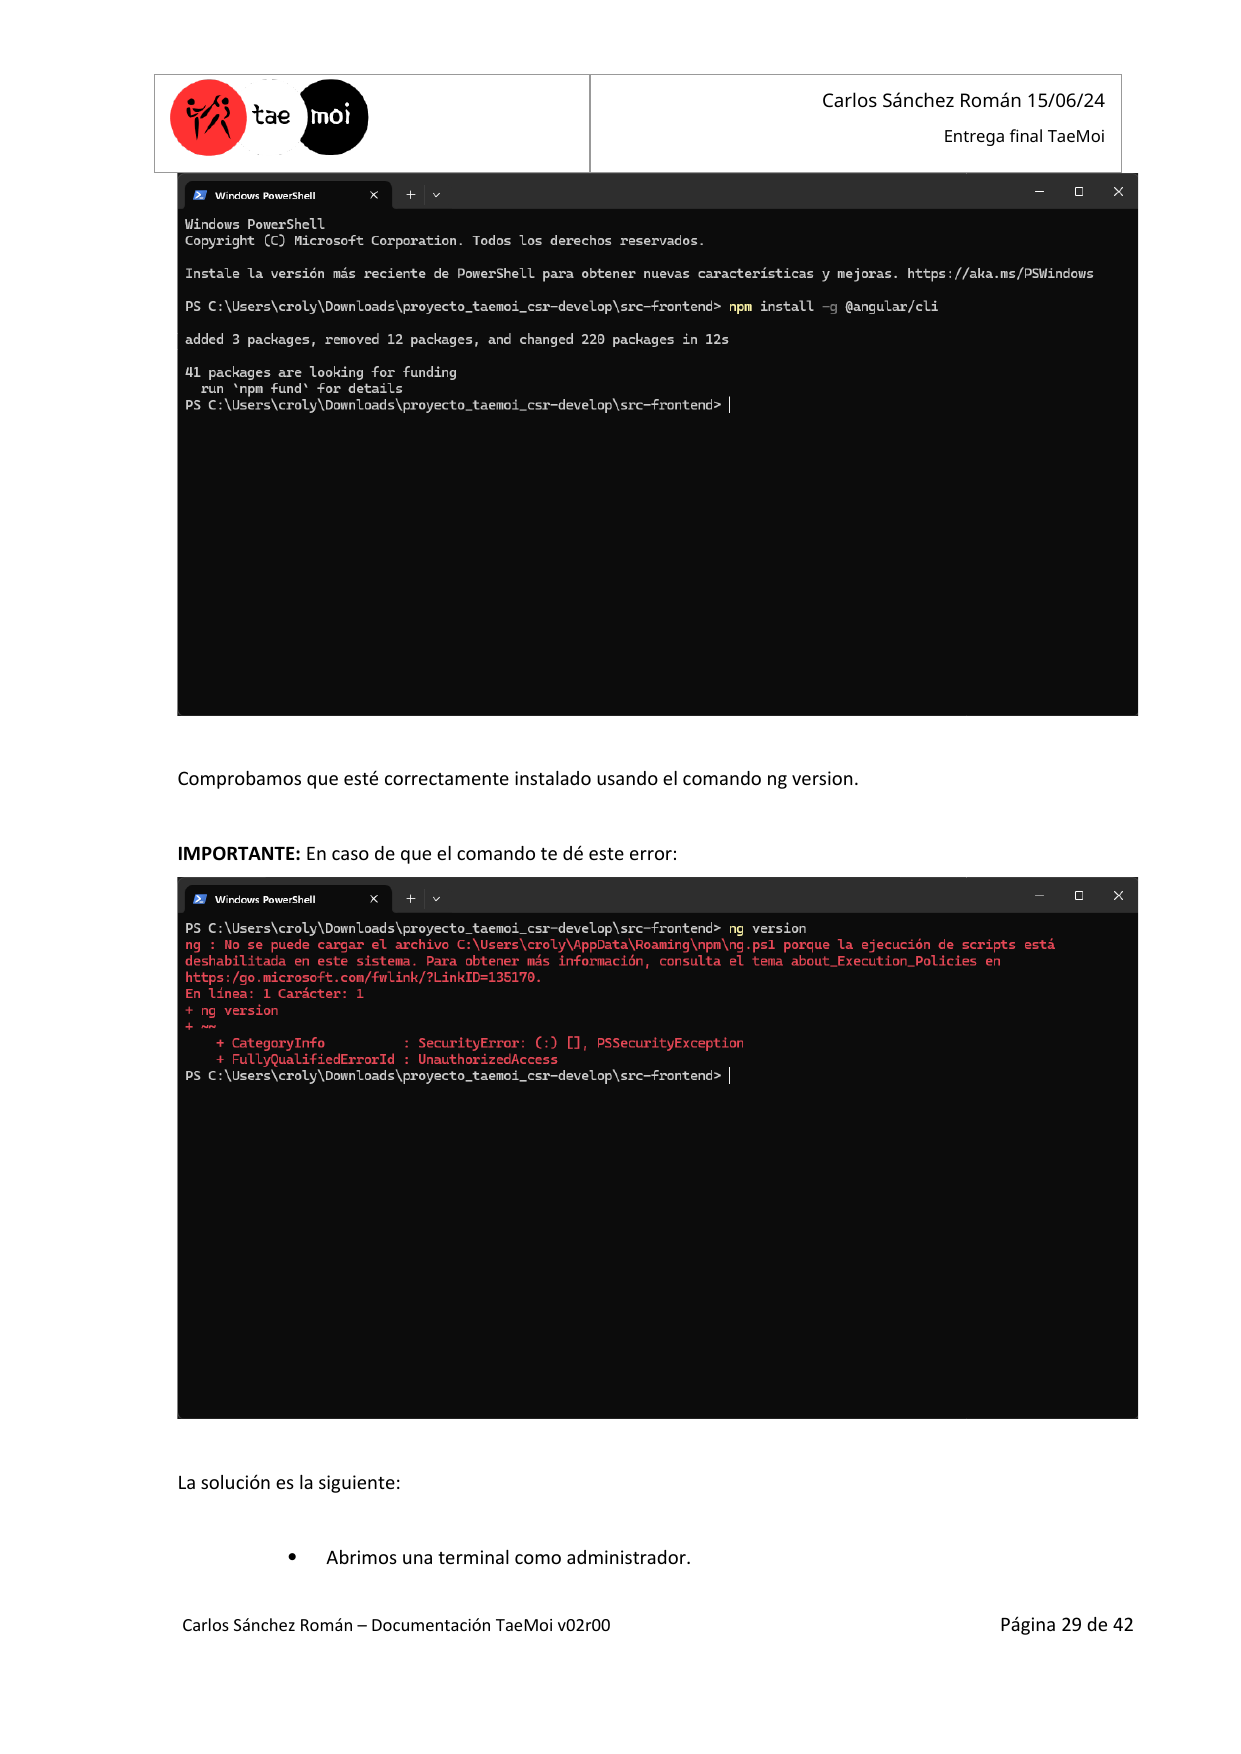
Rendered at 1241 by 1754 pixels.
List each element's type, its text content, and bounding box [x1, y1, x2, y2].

list Abrimos una terminal como administrador. [289, 1544, 1139, 1569]
picture [177, 173, 1139, 716]
text IMPORTANTE: En caso de que el comando te dé este error: [177, 840, 1139, 866]
text La solución es la siguiente: [177, 1469, 1139, 1494]
text Comprobamos que esté correctamente instalado usando el comando ng version. [177, 765, 1139, 790]
picture [177, 877, 1139, 1419]
picture [165, 75, 372, 159]
